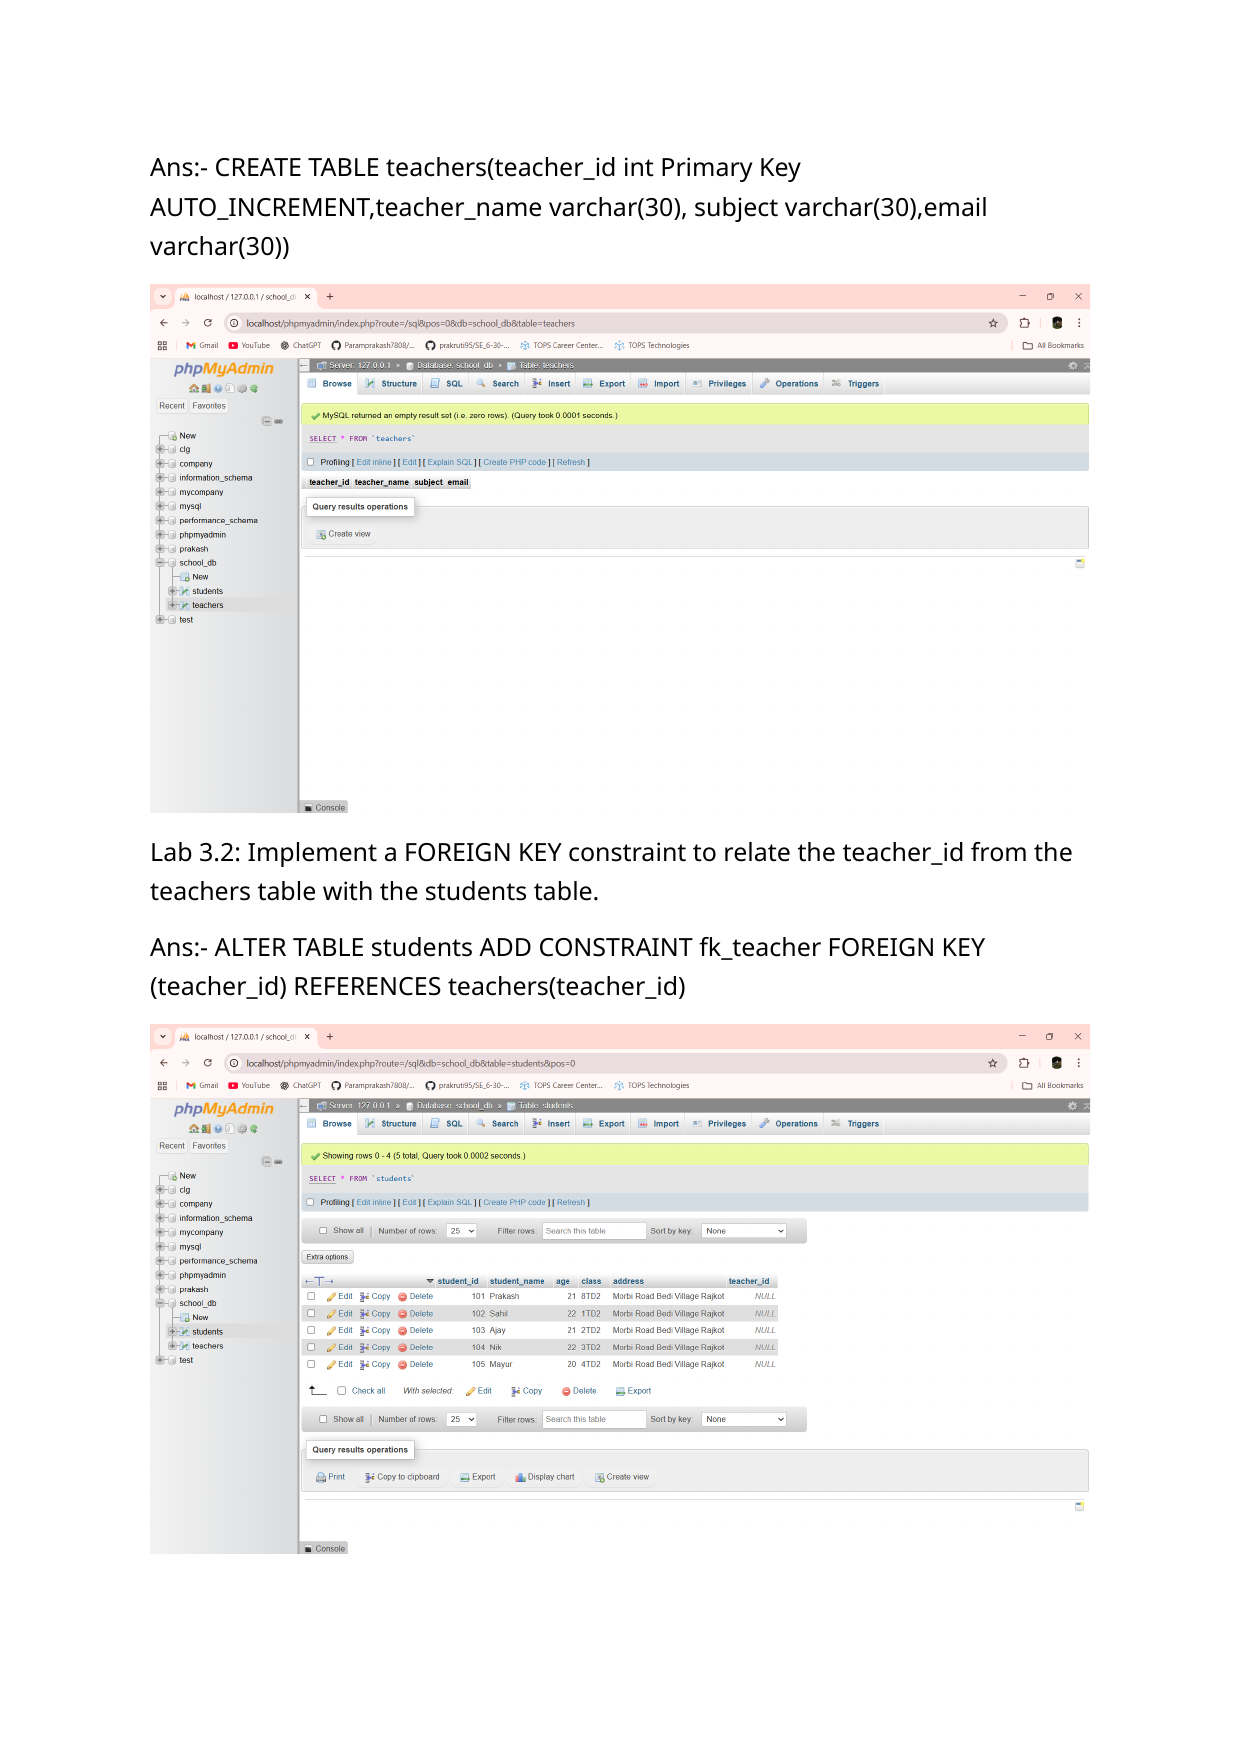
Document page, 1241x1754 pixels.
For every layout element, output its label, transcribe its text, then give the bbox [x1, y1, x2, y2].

picture [150, 284, 1091, 813]
text Ans:- ALTER TABLE students ADD CONSTRAINT fk_teacher FOREIGN KEY (teacher_id) REFERENCES teachers(teacher_id) [150, 930, 1090, 1003]
text Ans:- CREATE TABLE teachers(teacher_id int Primary Key AUTO_INCREMENT,teacher_name varchar(30), subject varchar(30),email varchar(30)) [150, 150, 1090, 262]
text Lab 3.2: Implement a FOREIGN KEY constraint to relate the teacher_id from the teachers table with the students table. [150, 835, 1090, 908]
picture [150, 1024, 1091, 1554]
